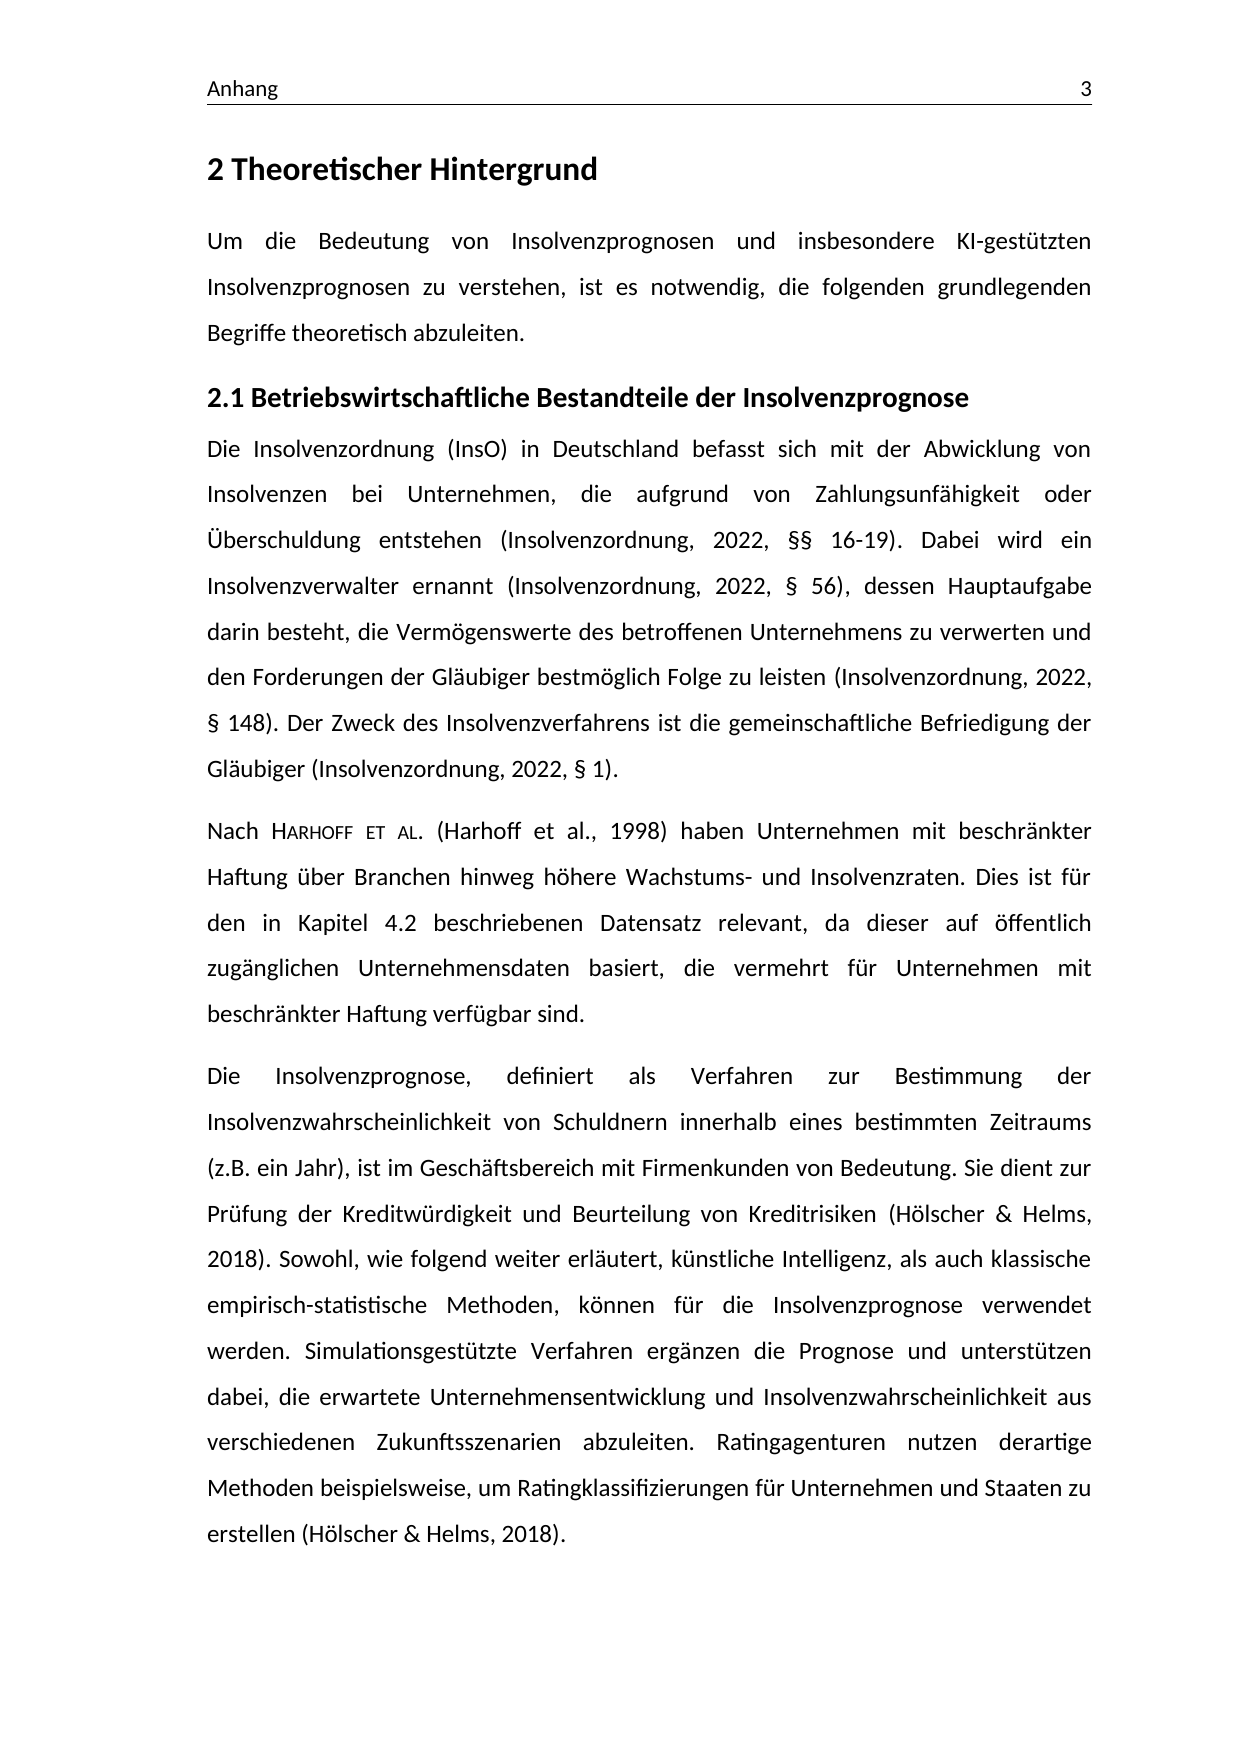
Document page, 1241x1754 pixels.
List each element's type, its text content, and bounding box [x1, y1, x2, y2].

subtitle 2.1 Betriebswirtschaftliche Bestandteile der Insolvenzprognose [207, 379, 1092, 415]
text Um die Bedeutung von Insolvenzprognosen und insbesondere KI-gestützten Insolvenzprognosen zu verstehen, ist es notwendig, die folgenden grundlegenden Begriffe theoretisch abzuleiten. [207, 225, 1092, 347]
text Die Insolvenzordnung (InsO) in Deutschland befasst sich mit der Abwicklung von Insolvenzen bei Unternehmen, die aufgrund von Zahlungsunfähigkeit oder Überschuldung entstehen . Dabei wird ein Insolvenzverwalter ernannt , dessen Hauptaufgabe darin besteht, die Vermögenswerte des betroffenen Unternehmens zu verwerten und den Forderungen der Gläubiger bestmöglich Folge zu leisten . Der Zweck des Insolvenzverfahrens ist die gemeinschaftliche Befriedigung der Gläubiger . [207, 433, 1092, 783]
text Die Insolvenzprognose, definiert als Verfahren zur Bestimmung der Insolvenzwahrscheinlichkeit von Schuldnern innerhalb eines bestimmten Zeitraums (z.B. ein Jahr), ist im Geschäftsbereich mit Firmenkunden von Bedeutung. Sie dient zur Prüfung der Kreditwürdigkeit und Beurteilung von Kreditrisiken . Sowohl, wie folgend weiter erläutert, künstliche Intelligenz, als auch klassische empirisch-statistische Methoden, können für die Insolvenzprognose verwendet werden. Simulationsgestützte Verfahren ergänzen die Prognose und unterstützen dabei, die erwartete Unternehmensentwicklung und Insolvenzwahrscheinlichkeit aus verschiedenen Zukunftsszenarien abzuleiten. Ratingagenturen nutzen derartige Methoden beispielsweise, um Ratingklassifizierungen für Unternehmen und Staaten zu erstellen . [207, 1061, 1092, 1548]
text Nach Harhoff et al. haben Unternehmen mit beschränkter Haftung über Branchen hinweg höhere Wachstums- und Insolvenzraten. Dies ist für den in Kapitel 4.2 beschriebenen Datensatz relevant, da dieser auf öffentlich zugänglichen Unternehmensdaten basiert, die vermehrt für Unternehmen mit beschränkter Haftung verfügbar sind. [207, 815, 1092, 1029]
subtitle 2 Theoretischer Hintergrund [207, 148, 1092, 188]
